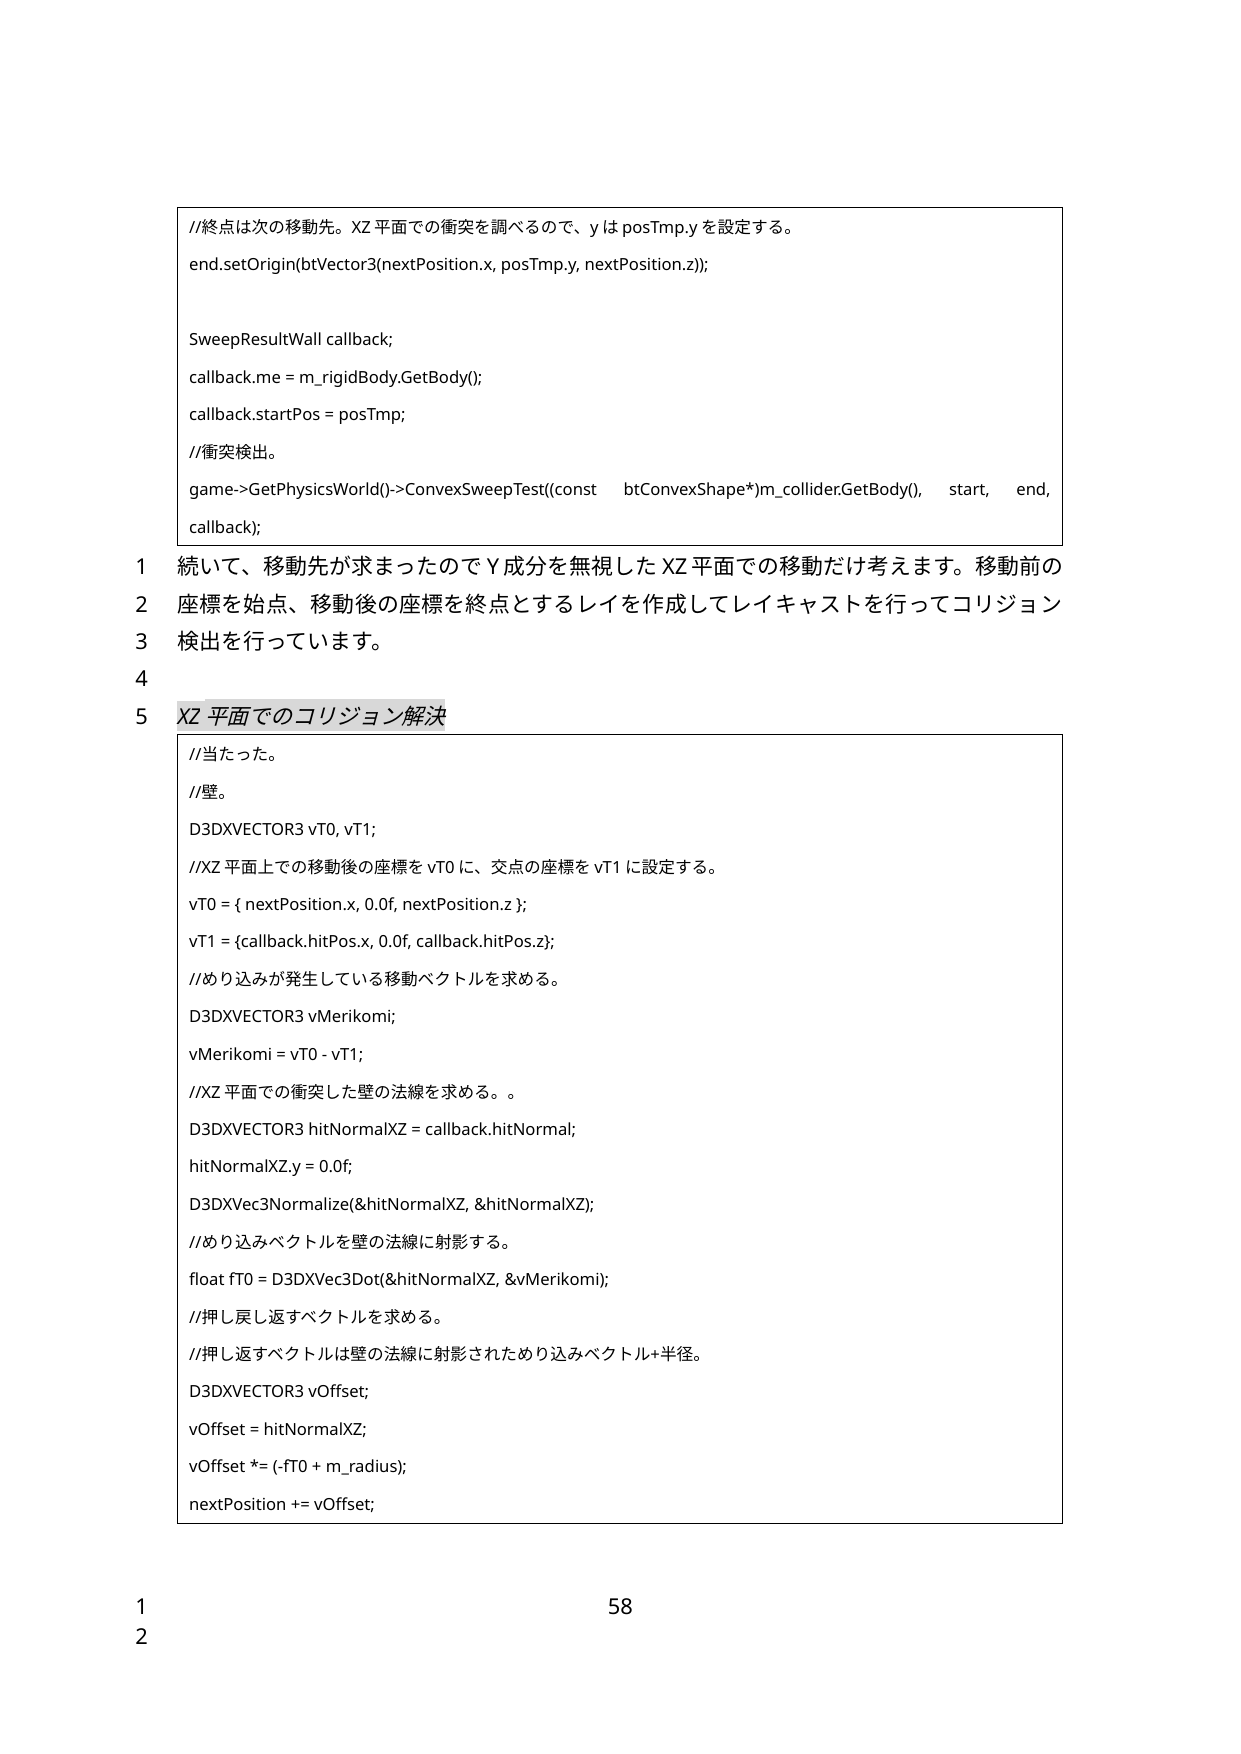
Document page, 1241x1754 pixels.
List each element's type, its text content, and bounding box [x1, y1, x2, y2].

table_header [178, 208, 1062, 545]
text XZ平面でのコリジョン解決 [177, 696, 1063, 734]
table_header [178, 735, 1062, 1522]
text 続いて、移動先が求まったのでY成分を無視したXZ平面での移動だけ考えます。移動前の座標を始点、移動後の座標を終点とするレイを作成してレイキャストを行ってコリジョン検出を行っています。 [177, 546, 1063, 659]
